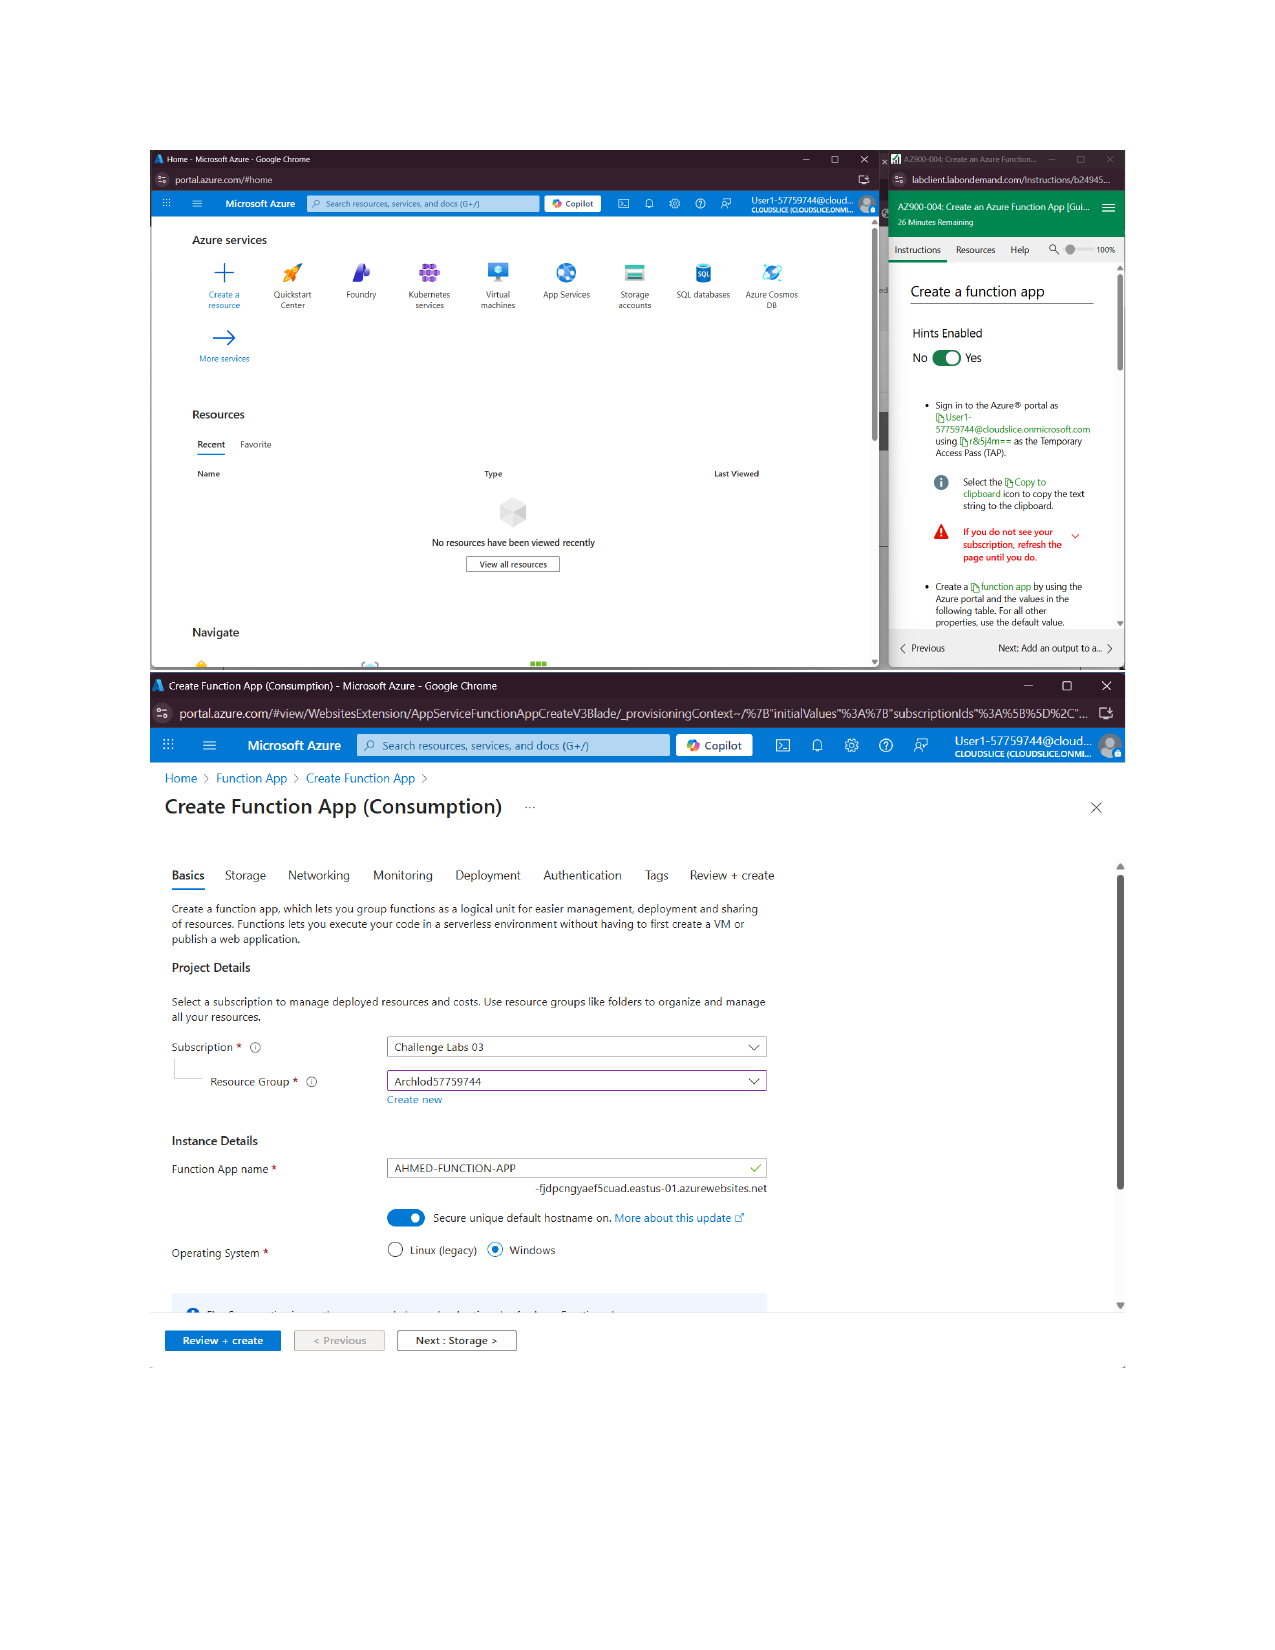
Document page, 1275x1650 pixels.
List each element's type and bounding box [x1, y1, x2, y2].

picture [150, 672, 1125, 1368]
picture [150, 150, 1125, 670]
